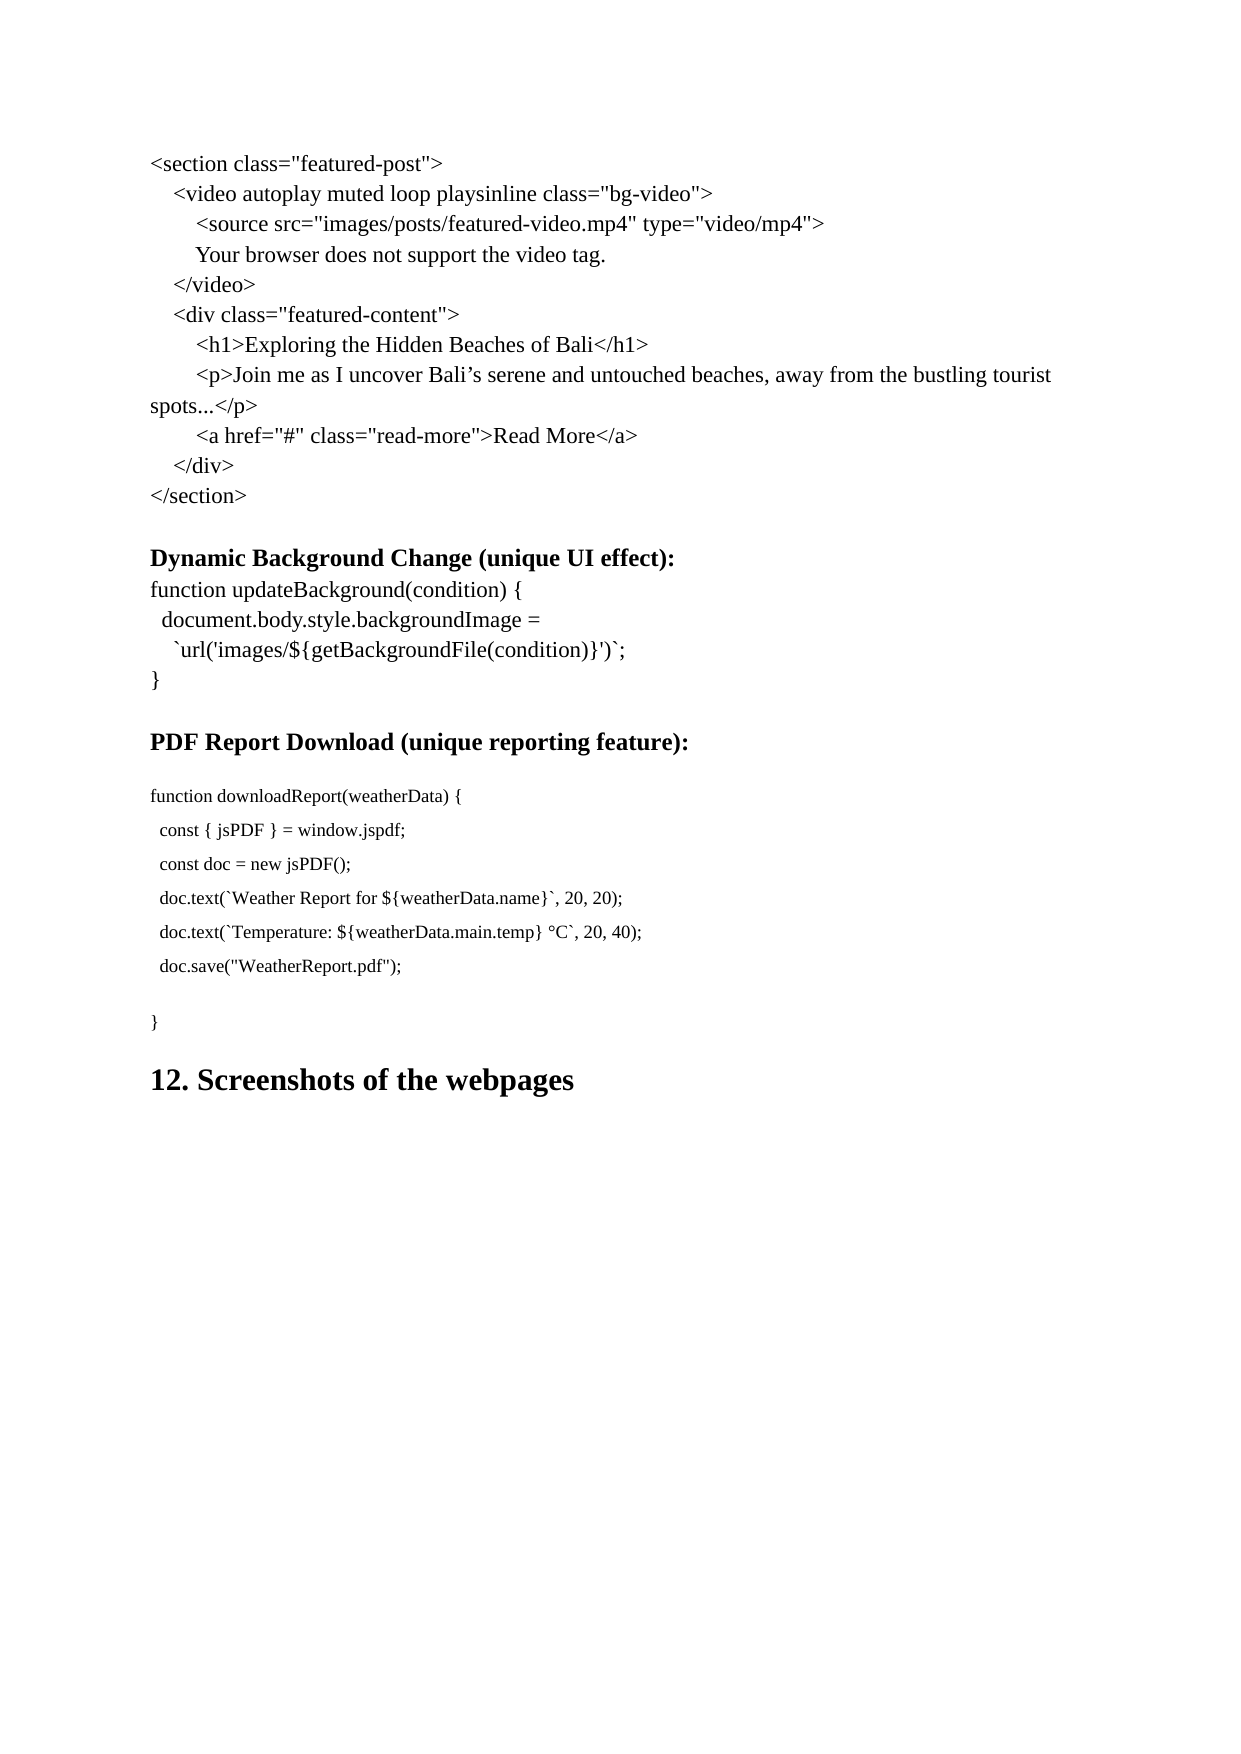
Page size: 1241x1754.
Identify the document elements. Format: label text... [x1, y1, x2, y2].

text <div class="featured-content"> [150, 301, 1090, 327]
text `url('images/${getBackgroundFile(condition)}')`; [150, 636, 1090, 662]
text <h1>Exploring the Hidden Beaches of Bali</h1> [150, 331, 1090, 358]
text doc.text(`Weather Report for ${weatherData.name}`, 20, 20); [150, 887, 1090, 908]
text PDF Report Download (unique reporting feature): [150, 727, 1090, 756]
text <p>Join me as I uncover Bali’s serene and untouched beaches, away from the bustling tourist spots...</p> [150, 361, 1090, 418]
text 12. Screenshots of the webpages [150, 1061, 1090, 1097]
text } [150, 1011, 1090, 1032]
text </video> [150, 271, 1090, 297]
text function downloadReport(weatherData) { [150, 785, 1090, 806]
text const doc = new jsPDF(); [150, 853, 1090, 874]
text doc.save("WeatherReport.pdf"); [150, 955, 1090, 977]
text } [150, 666, 1090, 693]
text doc.text(`Temperature: ${weatherData.main.temp} °C`, 20, 40); [150, 921, 1090, 942]
text const { jsPDF } = window.jspdf; [150, 819, 1090, 840]
text </section> Dynamic Background Change (unique UI effect): function updateBackground(condition) { [150, 482, 1090, 602]
text <a href="#" class="read-more">Read More</a> [150, 422, 1090, 448]
text <section class="featured-post"> [150, 150, 1090, 176]
text Your browser does not support the video tag. [150, 241, 1090, 267]
text <video autoplay muted loop playsinline class="bg-video"> [150, 180, 1090, 207]
text </div> [150, 452, 1090, 478]
text document.body.style.backgroundImage = [150, 606, 1090, 632]
text <source src="images/posts/featured-video.mp4" type="video/mp4"> [150, 210, 1090, 237]
